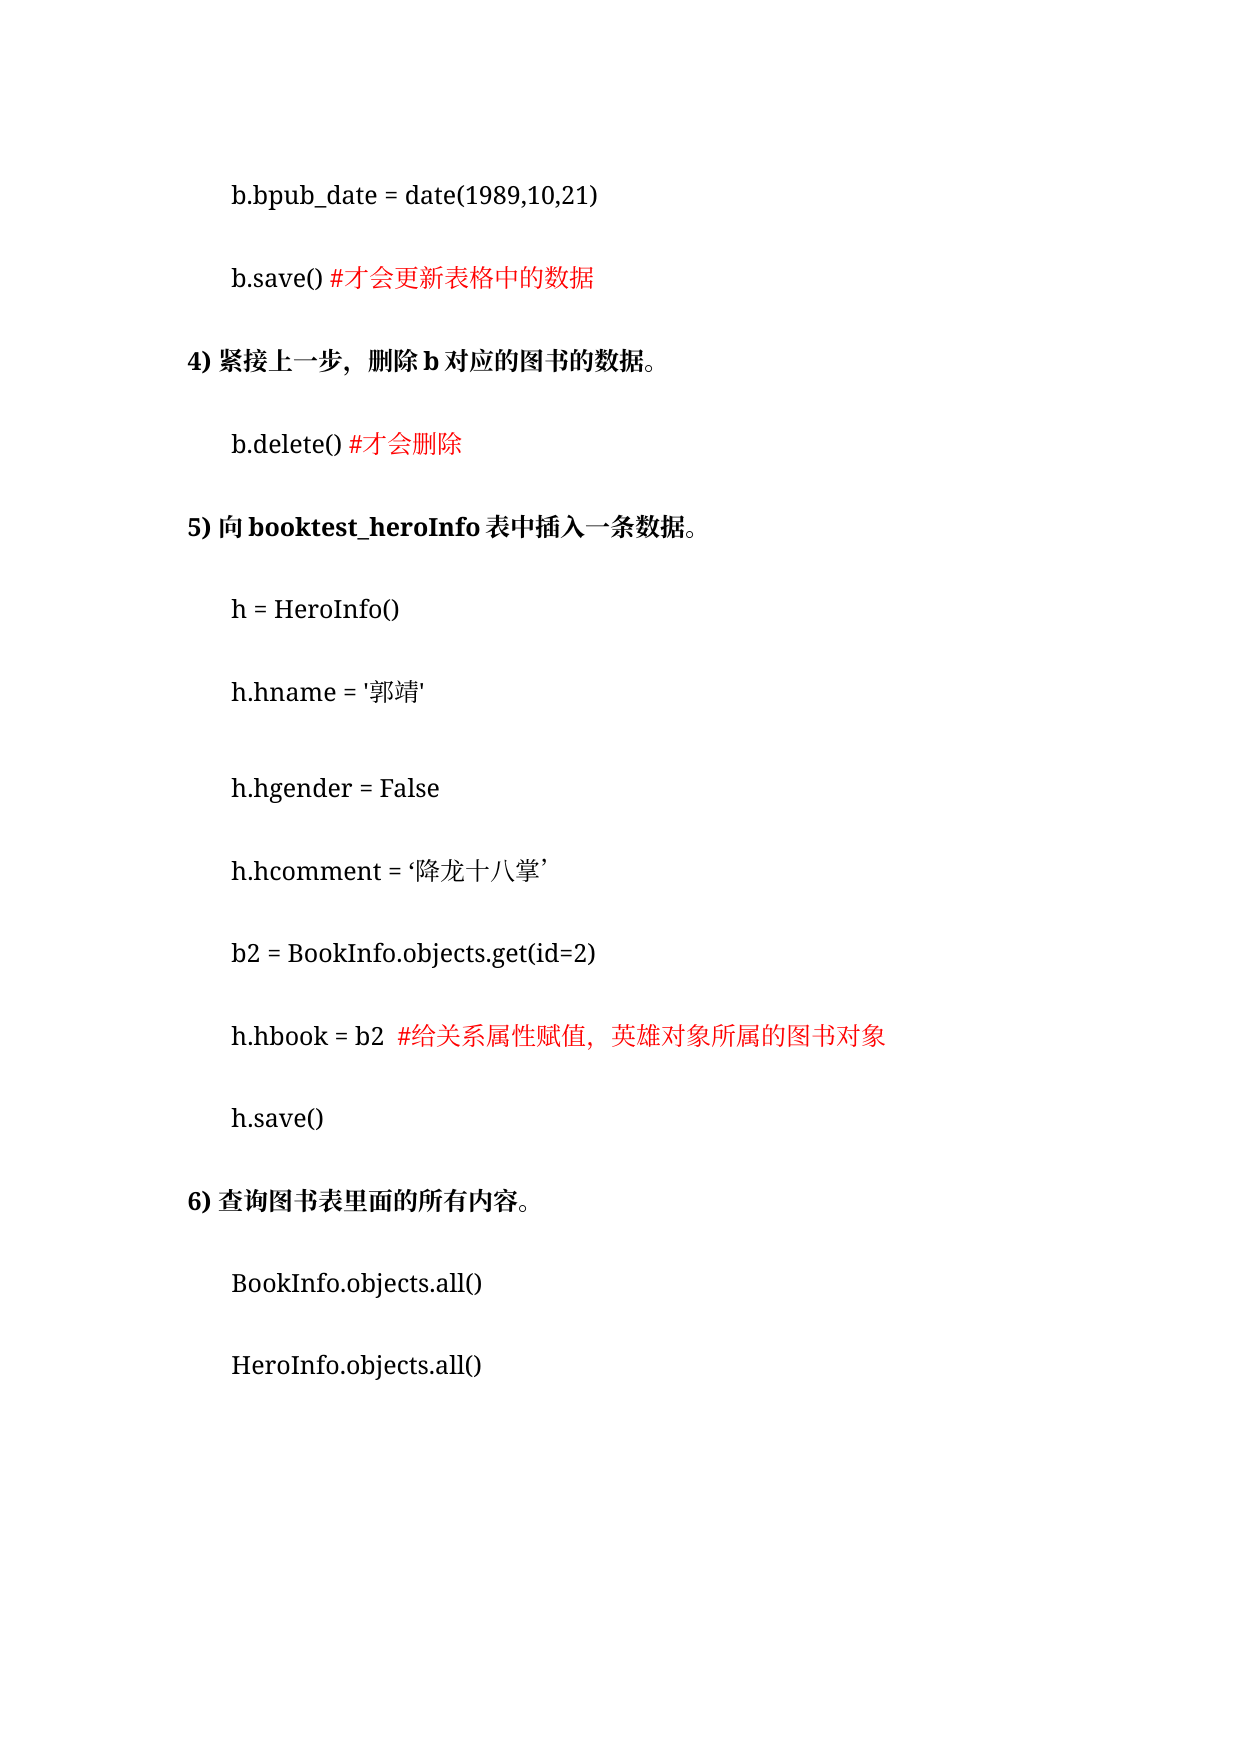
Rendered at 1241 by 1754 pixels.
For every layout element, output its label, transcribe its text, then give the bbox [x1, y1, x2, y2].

text h = HeroInfo() [187, 576, 1053, 641]
text b.save() #才会更新表格中的数据 [187, 244, 1053, 309]
text BookInfo.objects.all() [187, 1251, 1053, 1316]
text b2 = BookInfo.objects.get(id=2) [187, 921, 1053, 986]
text 5) 向booktest_heroInfo表中插入一条数据。 [187, 493, 1053, 558]
text 6) 查询图书表里面的所有内容。 [187, 1167, 1053, 1232]
text b.bpub_date = date(1989,10,21) [187, 162, 1053, 227]
text h.hcomment = ‘降龙十八掌’ [187, 837, 1053, 902]
text b.delete() #才会删除 [187, 410, 1053, 475]
text h.hbook = b2 #给关系属性赋值，英雄对象所属的图书对象 [187, 1002, 1053, 1067]
text HeroInfo.objects.all() [187, 1332, 1053, 1397]
text h.hname = '郭靖' h.hgender = False [187, 658, 1053, 821]
text 4) 紧接上一步，删除b对应的图书的数据。 [187, 327, 1053, 392]
text h.save() [187, 1086, 1053, 1151]
